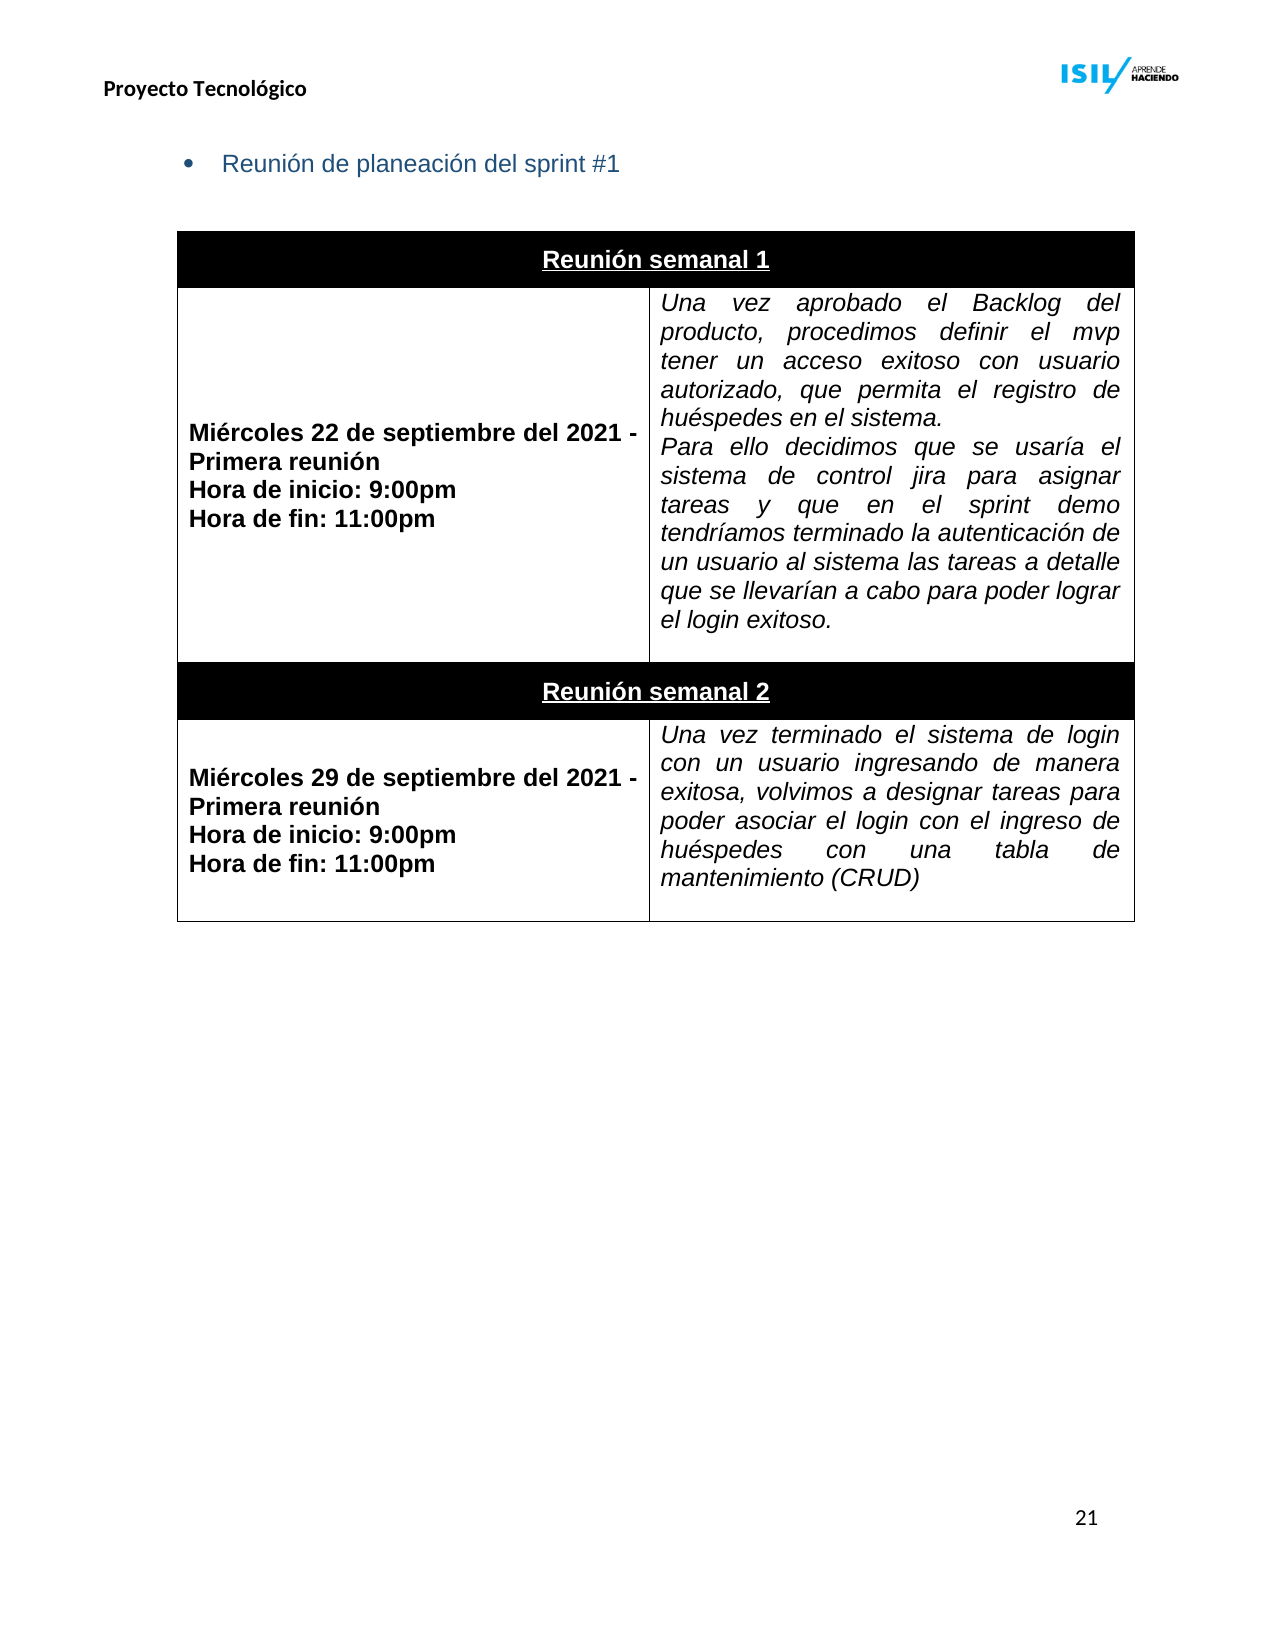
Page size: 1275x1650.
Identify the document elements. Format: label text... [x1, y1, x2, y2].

table_cell Reunión semanal 2 [178, 663, 1134, 719]
table_header Reunión semanal 1 [178, 232, 1134, 287]
table_cell Una vez terminado el sistema de login con un usuario ingresando de manera exitosa, volvimos a designar tareas para poder asociar el login con el ingreso de huéspedes con una tabla de mantenimiento (CRUD) [650, 720, 1134, 921]
table_cell Miércoles 22 de septiembre del 2021 - Primera reunión Hora de inicio: 9:00pm Hora de fin: 11:00pm [178, 288, 649, 662]
table_cell Una vez aprobado el Backlog del producto, procedimos definir el mvp tener un acceso exitoso con usuario autorizado, que permita el registro de huéspedes en el sistema. Para ello decidimos que se usaría el sistema de control jira para asignar tareas y que en el sprint demo tendríamos terminado la autenticación de un usuario al sistema las tareas a detalle que se llevarían a cabo para poder lograr el login exitoso. [650, 288, 1134, 662]
subtitle Reunión de planeación del sprint #1 [184, 148, 1098, 177]
picture [1048, 51, 1188, 96]
table_cell Miércoles 29 de septiembre del 2021 - Primera reunión Hora de inicio: 9:00pm Hora de fin: 11:00pm [178, 720, 649, 921]
